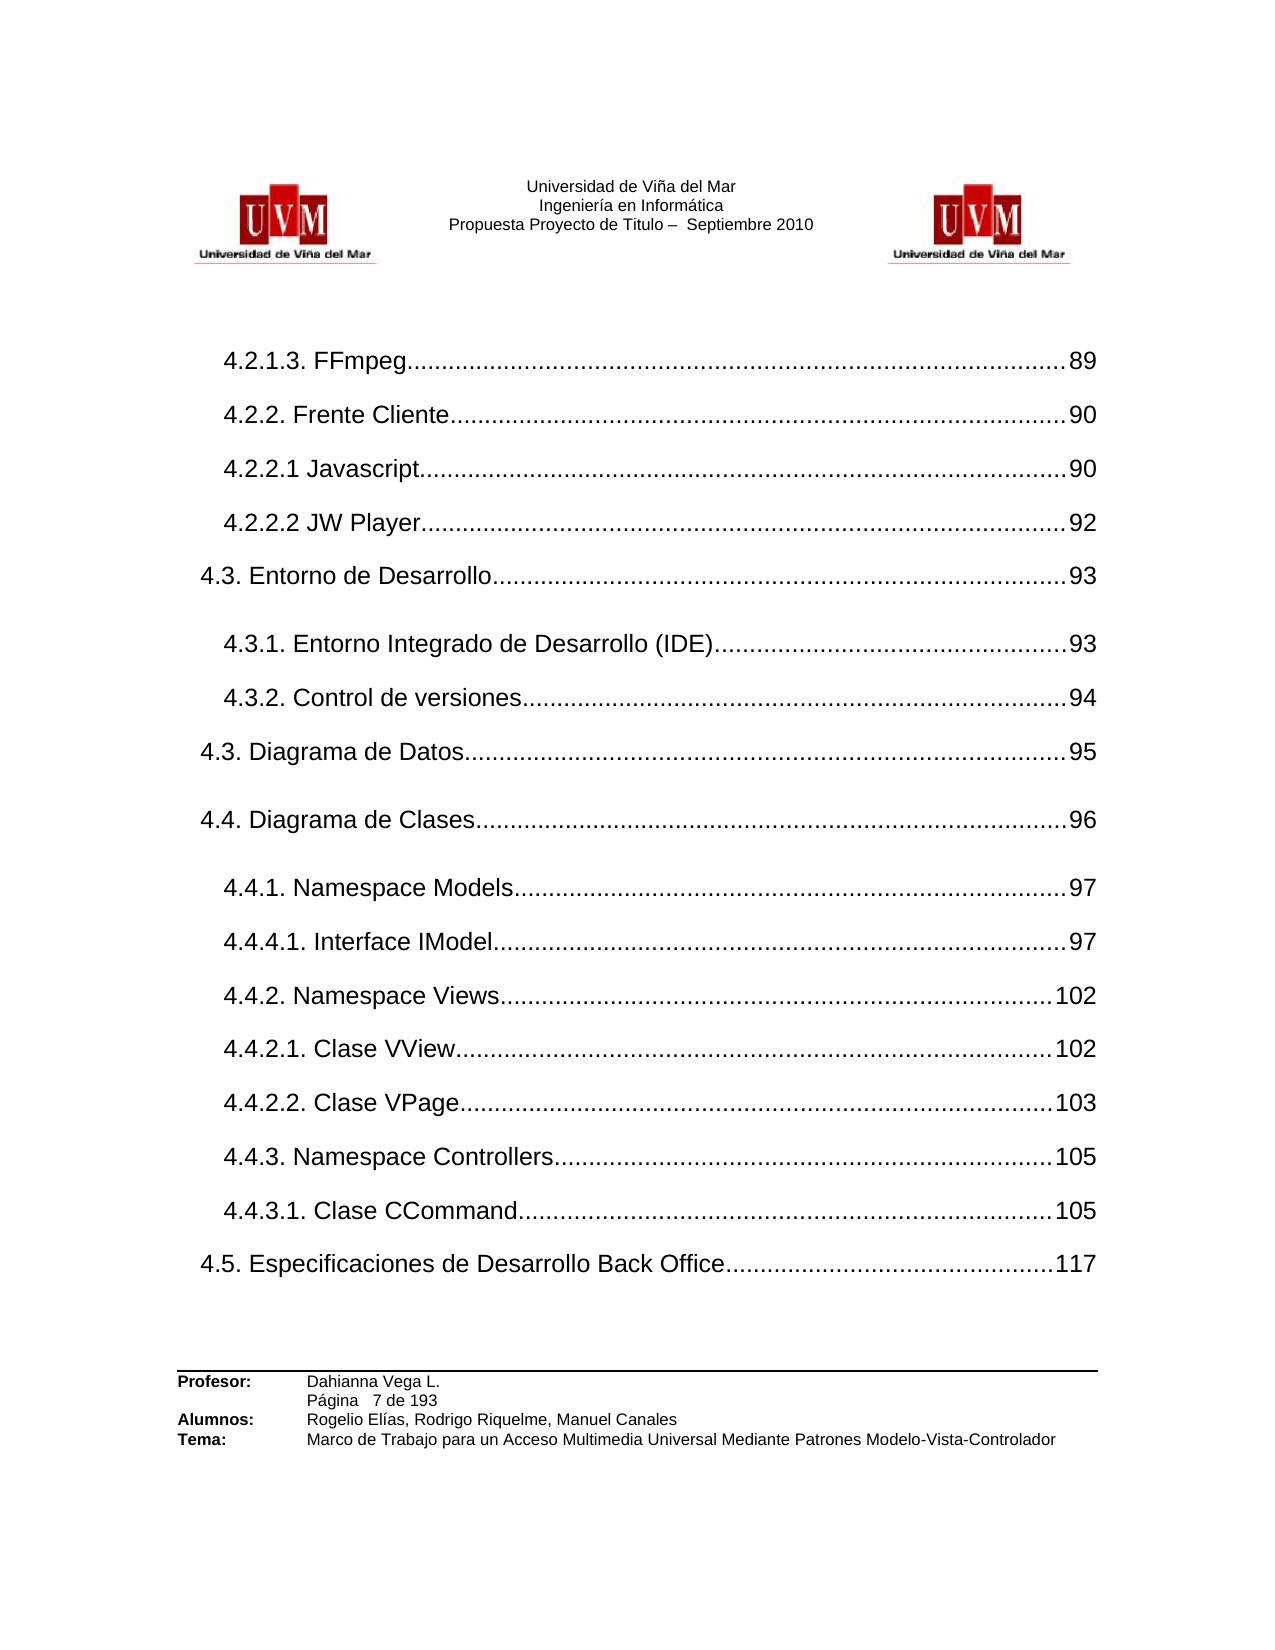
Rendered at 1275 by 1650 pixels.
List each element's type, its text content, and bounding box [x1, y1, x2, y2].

picture [177, 176, 390, 267]
text 4.4.3.1. Clase CCommand 105 [223, 1196, 1098, 1224]
text 4.4.3. Namespace Controllers 105 [223, 1142, 1098, 1171]
picture [871, 176, 1084, 267]
text 4.3.1. Entorno Integrado de Desarrollo (IDE) 93 [223, 629, 1098, 658]
text 4.2.2.2 JW Player 92 [223, 508, 1098, 536]
text 4.4.4.1. Interface IModel 97 [223, 927, 1098, 956]
text 4.4.2.1. Clase VView 102 [223, 1034, 1098, 1063]
text 4.3. Entorno de Desarrollo 93 [200, 561, 1098, 590]
text 4.4.1. Namespace Models 97 [223, 873, 1098, 902]
text 4.3.2. Control de versiones 94 [223, 683, 1098, 712]
text 4.5. Especificaciones de Desarrollo Back Office 117 [200, 1249, 1098, 1278]
text 4.4.2. Namespace Views 102 [223, 981, 1098, 1009]
text 4.2.2. Frente Cliente 90 [223, 400, 1098, 429]
text 4.3. Diagrama de Datos 95 [200, 737, 1098, 766]
text 4.4.2.2. Clase VPage 103 [223, 1088, 1098, 1117]
text 4.4. Diagrama de Clases 96 [200, 805, 1098, 834]
text 4.2.1.3. FFmpeg 89 [223, 346, 1098, 375]
text 4.2.2.1 Javascript 90 [223, 454, 1098, 483]
